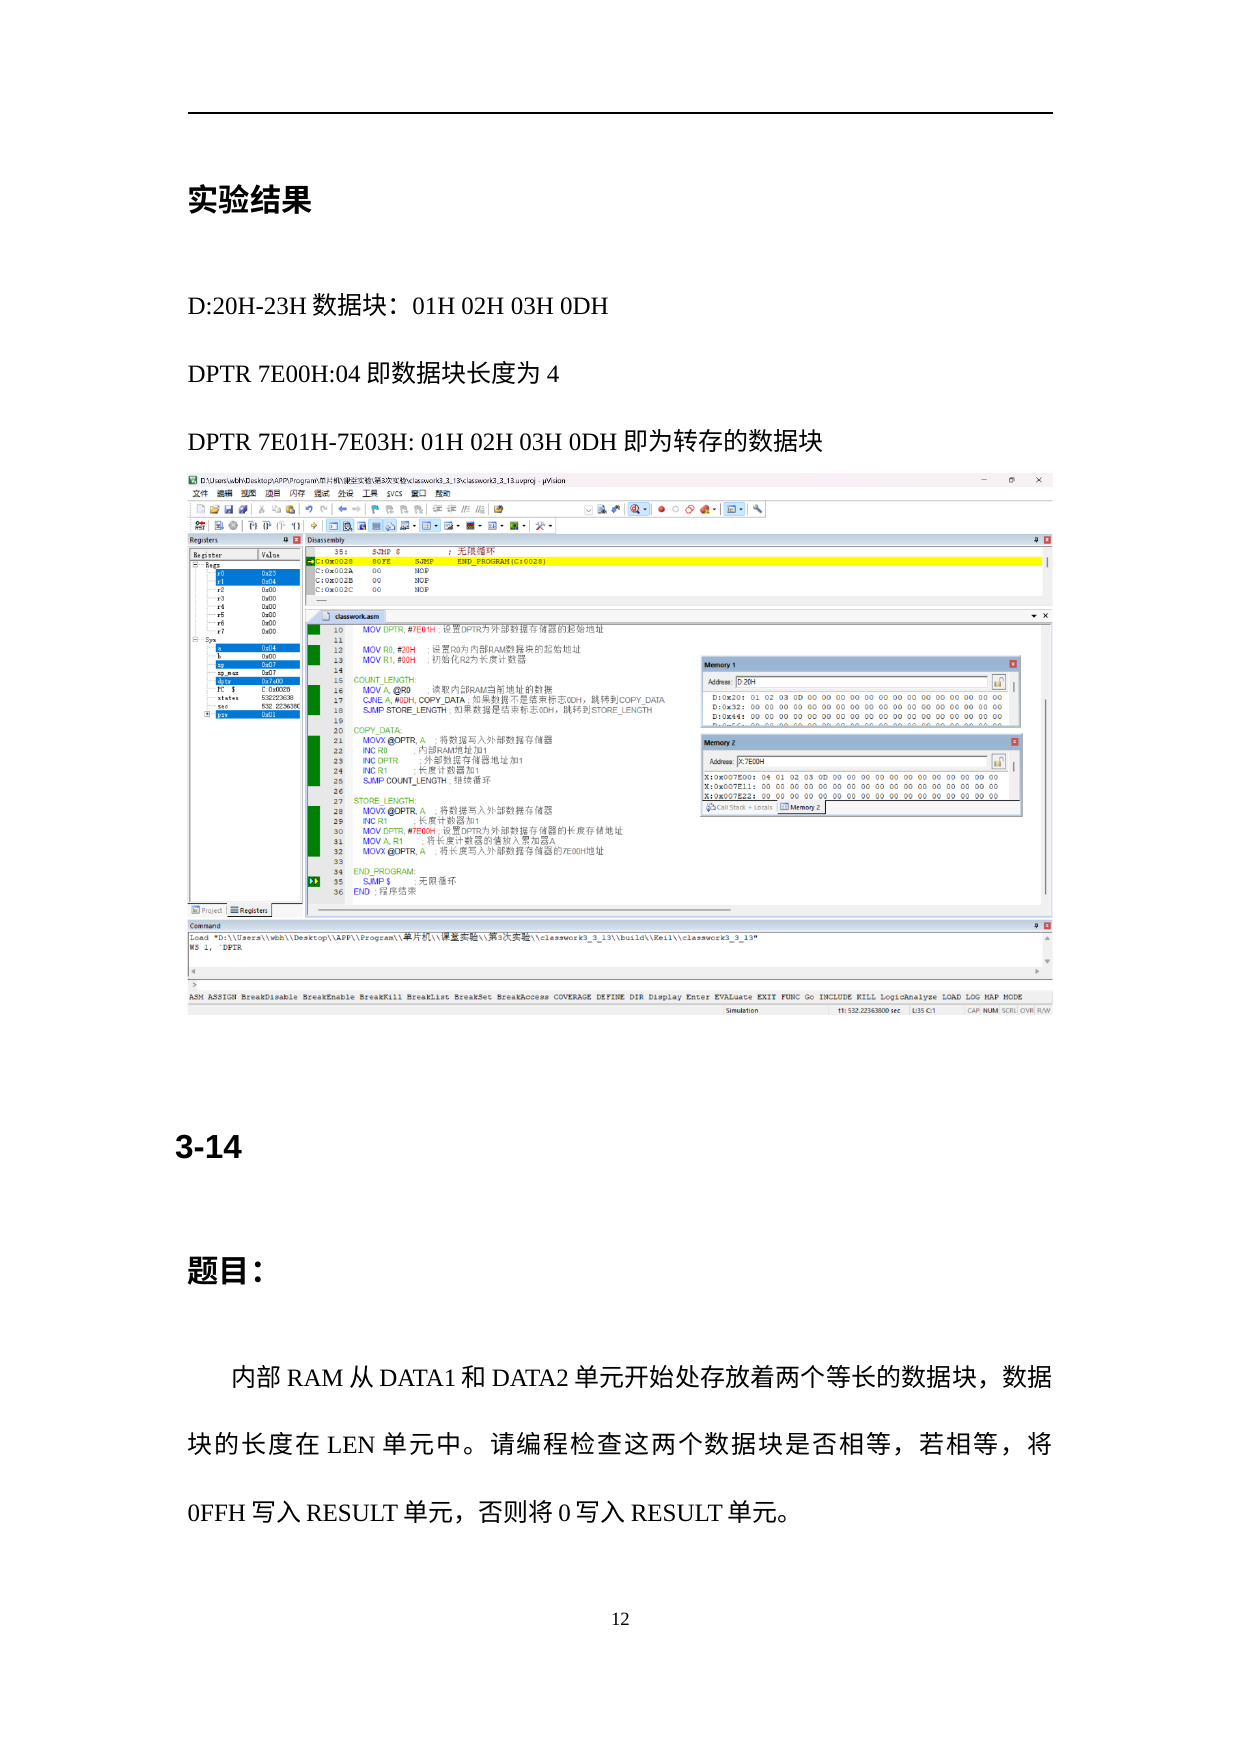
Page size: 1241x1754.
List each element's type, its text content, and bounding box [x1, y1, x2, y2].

picture [187, 473, 1053, 1015]
text 内部RAM从DATA1和DATA2单元开始处存放着两个等长的数据块，数据块的长度在LEN单元中。请编程检查这两个数据块是否相等，若相等，将0FFH写入RESULT单元，否则将0写入RESULT单元。 [187, 1341, 1053, 1545]
text D:20H-23H数据块：01H 02H 03H 0DH [187, 270, 1053, 338]
subtitle 题目： [187, 1235, 1053, 1303]
subtitle 实验结果 [187, 164, 1053, 232]
text DPTR 7E01H-7E03H: 01H 02H 03H 0DH 即为转存的数据块 [187, 406, 1053, 473]
text DPTR 7E00H:04 即数据块长度为4 [187, 338, 1053, 406]
subtitle 3-14 [175, 1112, 1053, 1180]
